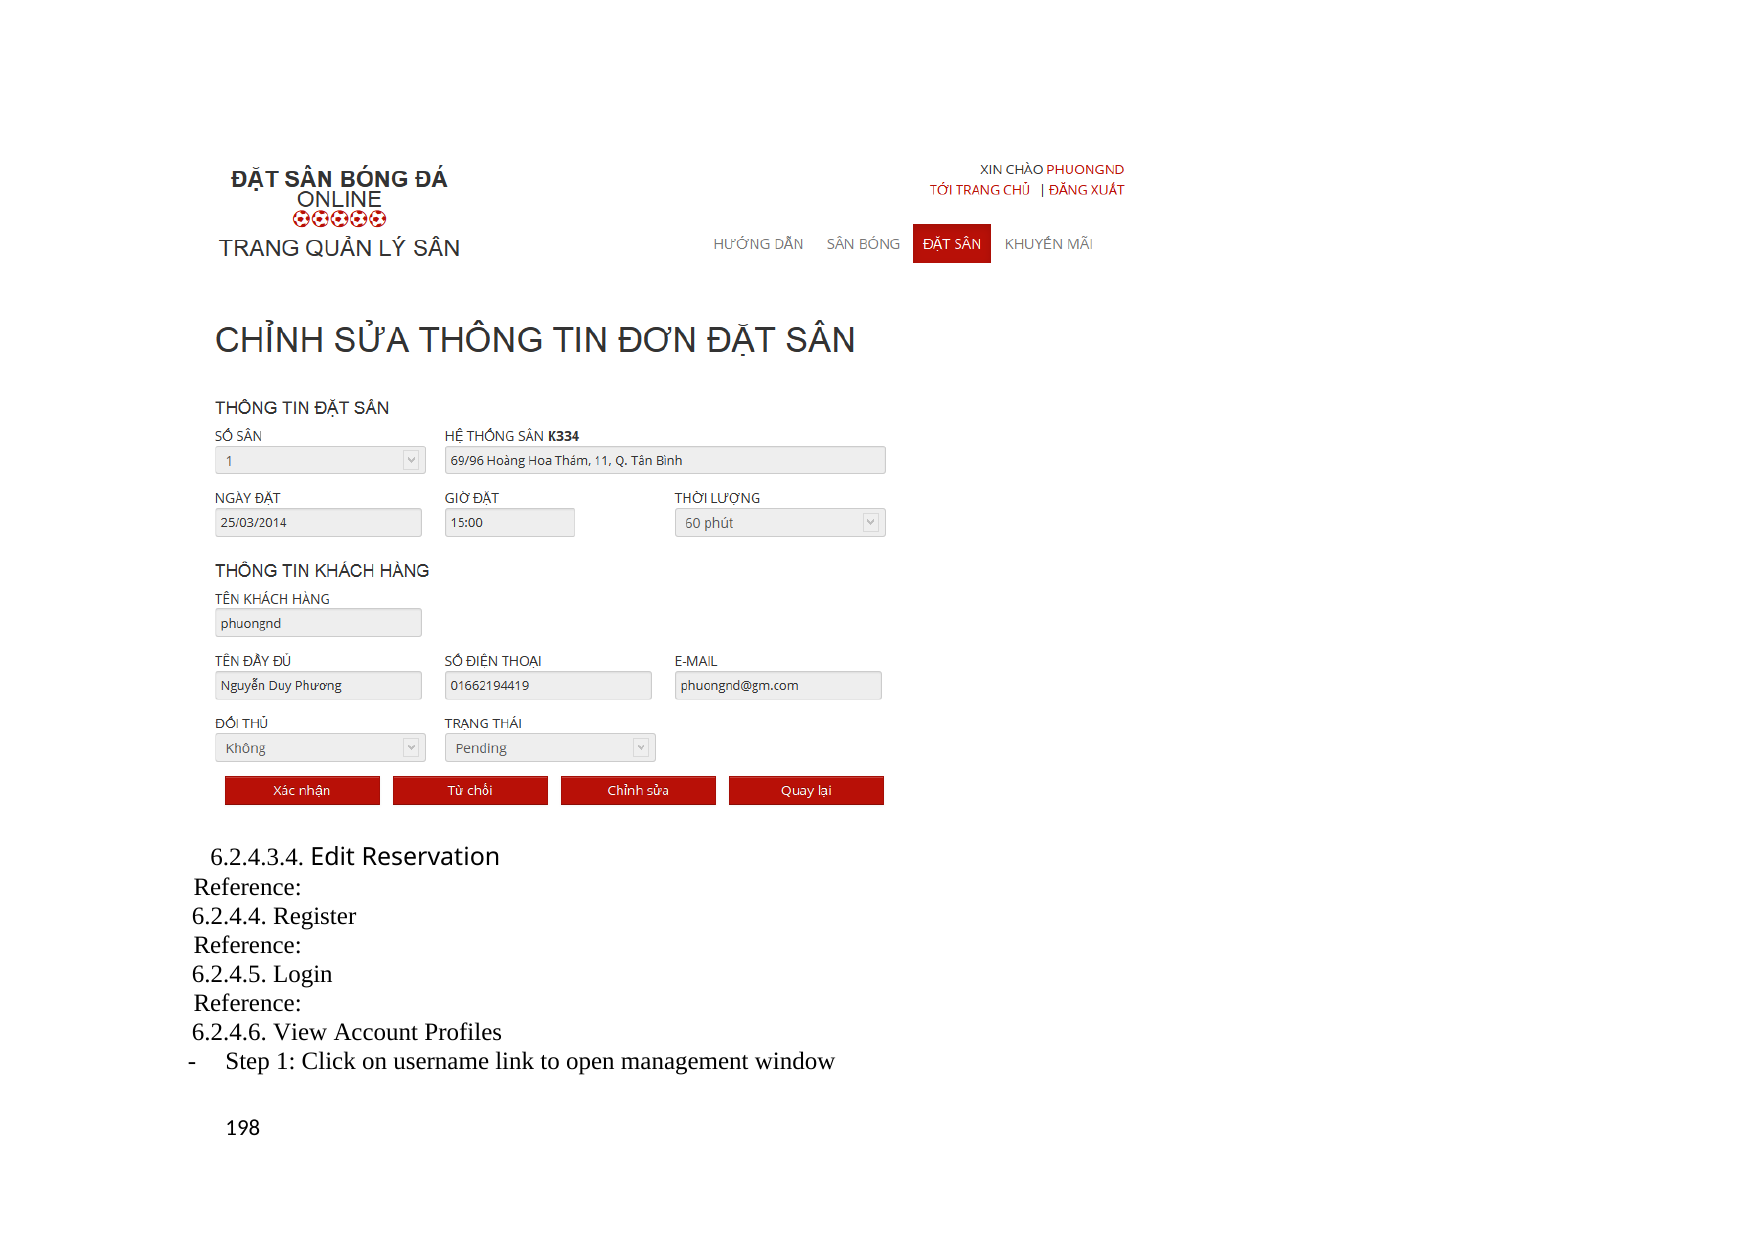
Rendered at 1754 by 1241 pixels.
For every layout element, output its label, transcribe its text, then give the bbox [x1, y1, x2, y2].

picture [193, 149, 1136, 814]
subtitle View Account Profiles [192, 1018, 1604, 1046]
subtitle Login [192, 960, 1604, 988]
subtitle Register [192, 902, 1604, 930]
text Reference: [193, 872, 1604, 901]
text Reference: [193, 930, 1604, 959]
list Step 1: Click on username link to open management window [188, 1046, 1604, 1075]
text Reference: [193, 988, 1604, 1017]
subtitle Edit Reservation [210, 838, 1604, 872]
